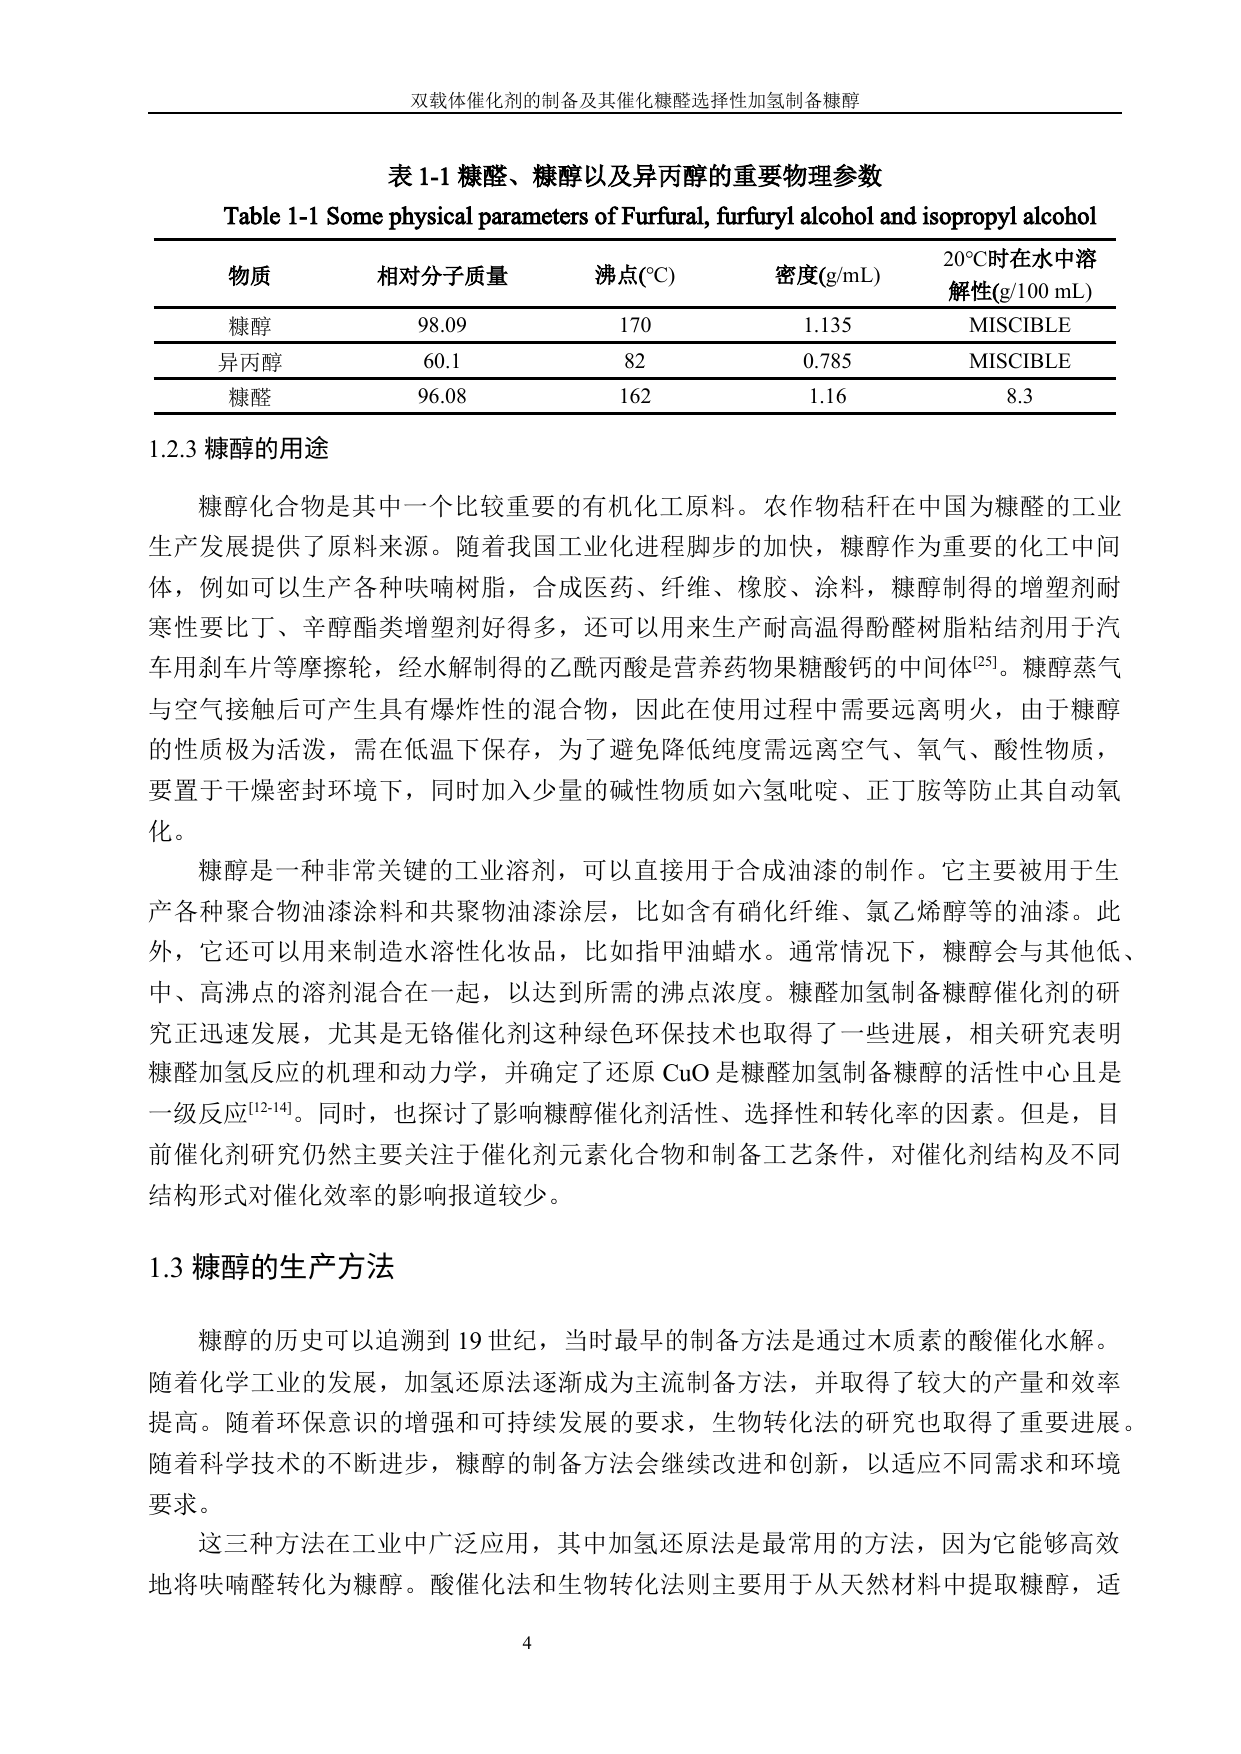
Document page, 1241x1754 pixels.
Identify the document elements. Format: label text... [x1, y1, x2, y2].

table_cell 糠醛 [154, 380, 346, 412]
table_cell MISCIBLE [924, 344, 1116, 377]
table_cell 糠醇 [154, 309, 346, 341]
table_header 密度(g/mL) [731, 241, 924, 306]
subtitle 1.3 糠醇的生产方法 [148, 1233, 1122, 1298]
table_cell 162 [539, 380, 731, 412]
table_cell 1.16 [731, 380, 924, 412]
table_header 沸点(℃) [539, 241, 731, 306]
table_cell 98.09 [346, 309, 538, 341]
table_header 相对分子质量 [346, 241, 538, 306]
table_header 物质 [154, 241, 346, 306]
subtitle 1.2.3 糠醇的用途 [148, 432, 1122, 464]
table_cell 96.08 [346, 380, 538, 412]
table_cell 82 [539, 344, 731, 377]
table_cell 170 [539, 309, 731, 341]
table_cell 1.135 [731, 309, 924, 341]
table_cell MISCIBLE [924, 309, 1116, 341]
table_header 20℃时在水中溶解性(g/100 mL) [924, 241, 1116, 306]
text 表1-1 糠醛、糠醇以及异丙醇的重要物理参数 [148, 158, 1122, 191]
text 糠醇的历史可以追溯到19世纪，当时最早的制备方法是通过木质素的酸催化水解。随着化学工业的发展，加氢还原法逐渐成为主流制备方法，并取得了较大的产量和效率提高。随着环保意识的增强和可持续发展的要求，生物转化法的研究也取得了重要进展。随着科学技术的不断进步，糠醇的制备方法会继续改进和创新，以适应不同需求和环境要求。 [148, 1323, 1122, 1518]
text 糠醇是一种非常关键的工业溶剂，可以直接用于合成油漆的制作。它主要被用于生产各种聚合物油漆涂料和共聚物油漆涂层，比如含有硝化纤维、氯乙烯醇等的油漆。此外，它还可以用来制造水溶性化妆品，比如指甲油蜡水。通常情况下，糠醇会与其他低、中、高沸点的溶剂混合在一起，以达到所需的沸点浓度。糠醛加氢制备糠醇催化剂的研究正迅速发展，尤其是无铬催化剂这种绿色环保技术也取得了一些进展，相关研究表明糠醛加氢反应的机理和动力学，并确定了还原CuO是糠醛加氢制备糠醇的活性中心且是一级反应[12-14]。同时，也探讨了影响糠醇催化剂活性、选择性和转化率的因素。但是，目前催化剂研究仍然主要关注于催化剂元素化合物和制备工艺条件，对催化剂结构及不同结构形式对催化效率的影响报道较少。 [148, 853, 1122, 1210]
text 糠醇化合物是其中一个比较重要的有机化工原料。农作物秸秆在中国为糠醛的工业生产发展提供了原料来源。随着我国工业化进程脚步的加快，糠醇作为重要的化工中间体，例如可以生产各种呋喃树脂，合成医药、纤维、橡胶、涂料，糠醇制得的增塑剂耐寒性要比丁、辛醇酯类增塑剂好得多，还可以用来生产耐高温得酚醛树脂粘结剂用于汽车用刹车片等摩擦轮，经水解制得的乙酰丙酸是营养药物果糖酸钙的中间体[11]。糠醇蒸气与空气接触后可产生具有爆炸性的混合物，因此在使用过程中需要远离明火，由于糠醇的性质极为活泼，需在低温下保存，为了避免降低纯度需远离空气、氧气、酸性物质，要置于干燥密封环境下，同时加入少量的碱性物质如六氢吡啶、正丁胺等防止其自动氧化。 [148, 488, 1122, 846]
text Table 1-1 Some physical parameters of Furfural, furfuryl alcohol and isopropyl alcohol [148, 199, 1122, 231]
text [148, 1526, 1122, 1599]
table_cell 异丙醇 [154, 344, 346, 377]
table_cell 0.785 [731, 344, 924, 377]
table_cell 8.3 [924, 380, 1116, 412]
table_cell 60.1 [346, 344, 538, 377]
